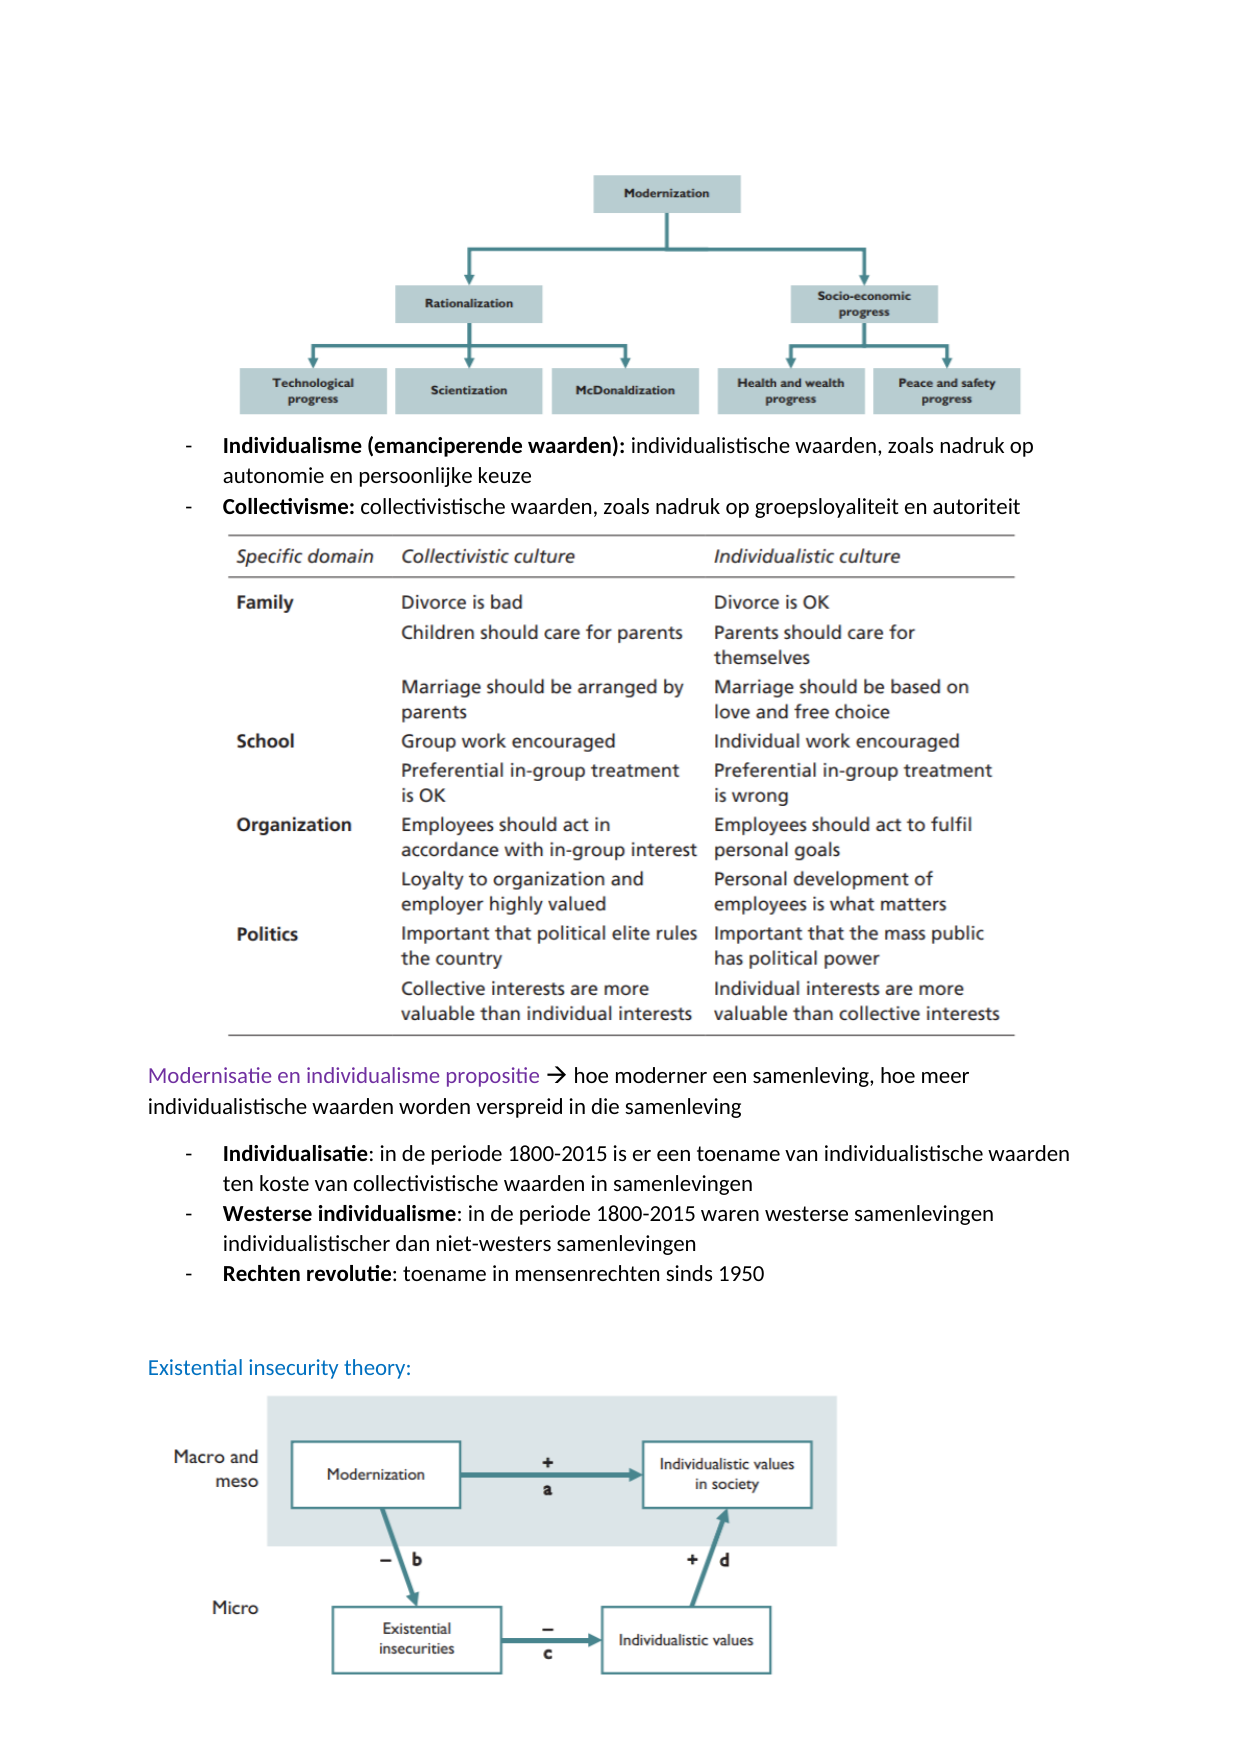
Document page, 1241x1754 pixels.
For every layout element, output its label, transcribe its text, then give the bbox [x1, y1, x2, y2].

picture [147, 1388, 869, 1687]
picture [222, 522, 1032, 1043]
list Rechten revolutie: toename in mensenrechten sinds 1950 [185, 1259, 1093, 1288]
text Modernisatie en individualisme propositie hoe moderner een samenleving, hoe meer individualistische waarden worden verspreid in die samenleving [148, 1062, 1093, 1120]
list Individualisatie: in de periode 1800-2015 is er een toename van individualistische waarden ten koste van collectivistische waarden in samenlevingen [185, 1139, 1093, 1197]
picture [222, 147, 1040, 430]
text Existential insecurity theory: [148, 1353, 1093, 1381]
list Westerse individualisme: in de periode 1800-2015 waren westerse samenlevingen individualistischer dan niet-westers samenlevingen [185, 1199, 1093, 1257]
list Collectivisme: collectivistische waarden, zoals nadruk op groepsloyaliteit en autoriteit [185, 492, 1093, 520]
